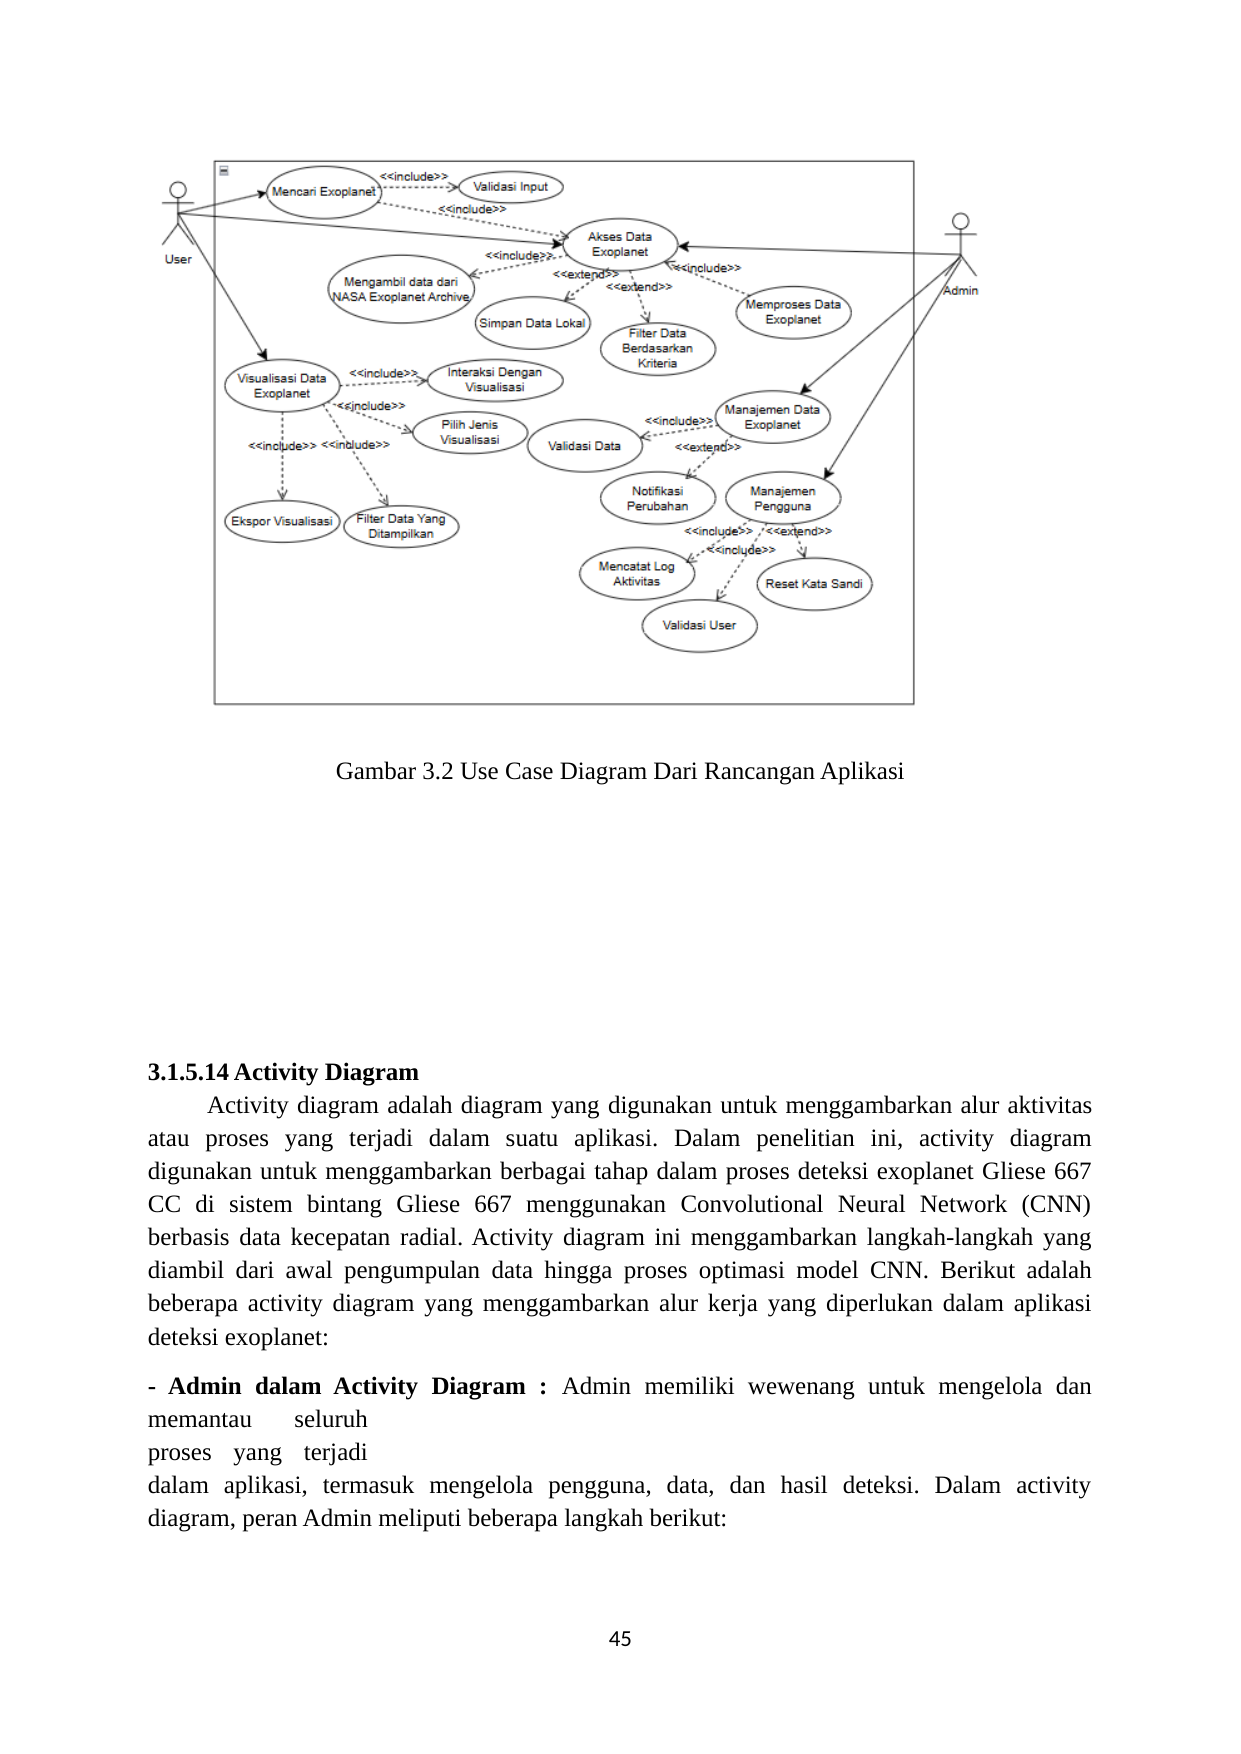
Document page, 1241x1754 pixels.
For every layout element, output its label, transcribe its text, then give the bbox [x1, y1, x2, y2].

text Activity diagram adalah diagram yang digunakan untuk menggambarkan alur aktivitas atau proses yang terjadi dalam suatu aplikasi. Dalam penelitian ini, activity diagram digunakan untuk menggambarkan berbagai tahap dalam proses deteksi exoplanet Gliese 667 CC di sistem bintang Gliese 667 menggunakan Convolutional Neural Network (CNN) berbasis data kecepatan radial. Activity diagram ini menggambarkan langkah-langkah yang diambil dari awal pengumpulan data hingga proses optimasi model CNN. Berikut adalah beberapa activity diagram yang menggambarkan alur kerja yang diperlukan dalam aplikasi deteksi exoplanet: [148, 1090, 1092, 1350]
picture [147, 147, 986, 736]
text Gambar 3.2 Use Case Diagram Dari Rancangan Aplikasi [148, 756, 1092, 785]
text - Admin dalam Activity Diagram : Admin memiliki wewenang untuk mengelola dan memantau seluruh proses yang terjadi dalam aplikasi, termasuk mengelola pengguna, data, dan hasil deteksi. Dalam activity diagram, peran Admin meliputi beberapa langkah berikut: [148, 1371, 1092, 1532]
subtitle 3.1.5.14 Activity Diagram [148, 1057, 1092, 1086]
